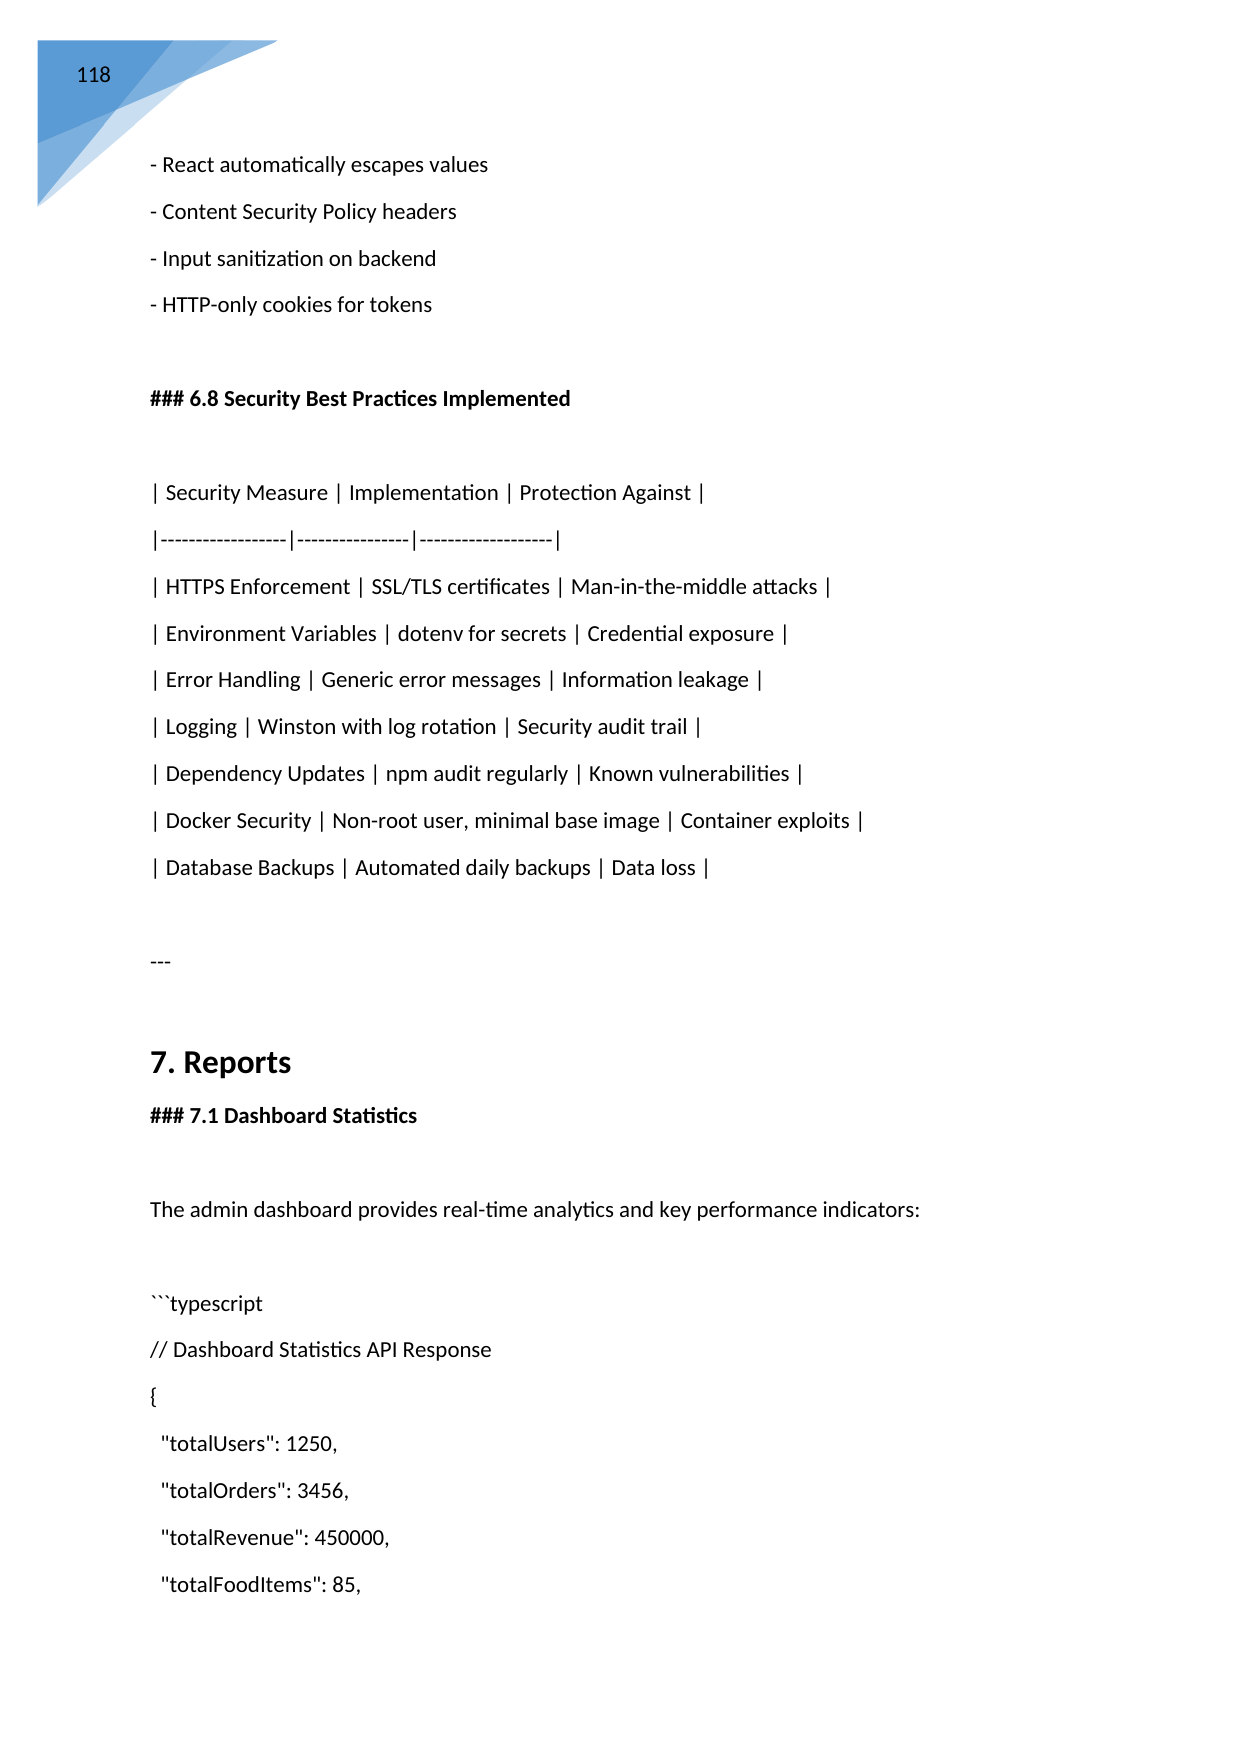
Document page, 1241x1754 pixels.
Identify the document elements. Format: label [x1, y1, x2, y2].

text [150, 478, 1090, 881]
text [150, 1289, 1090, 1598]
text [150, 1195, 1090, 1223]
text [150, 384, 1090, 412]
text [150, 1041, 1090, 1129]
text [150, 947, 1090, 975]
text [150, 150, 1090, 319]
picture [37, 40, 279, 209]
